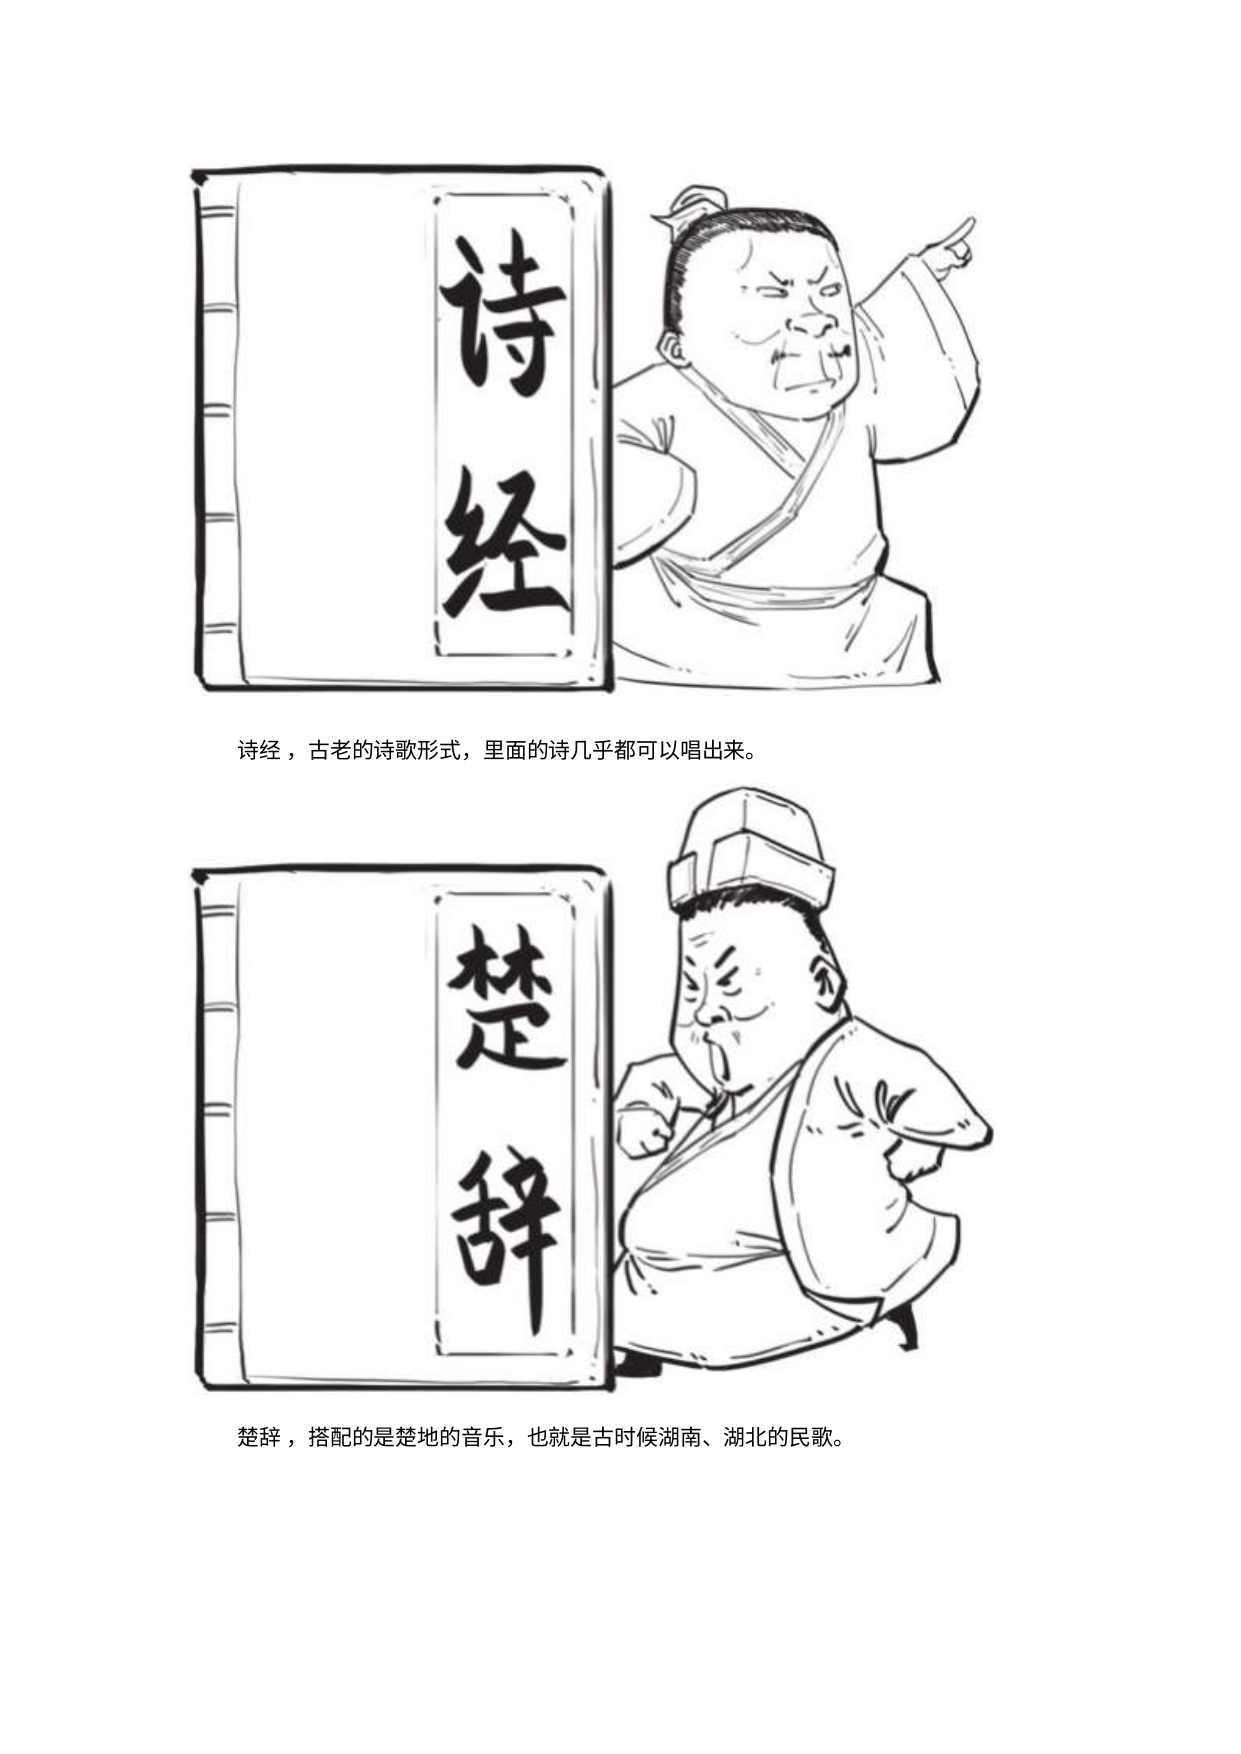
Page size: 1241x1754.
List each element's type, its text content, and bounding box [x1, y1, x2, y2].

text 诗经 ，古老的诗歌形式，里面的诗几乎都可以唱出来。 [187, 733, 1053, 765]
picture [187, 162, 983, 696]
picture [187, 783, 995, 1395]
text 楚辞 ，搭配的是楚地的音乐，也就是古时候湖南、湖北的民歌。 [187, 1419, 1053, 1452]
